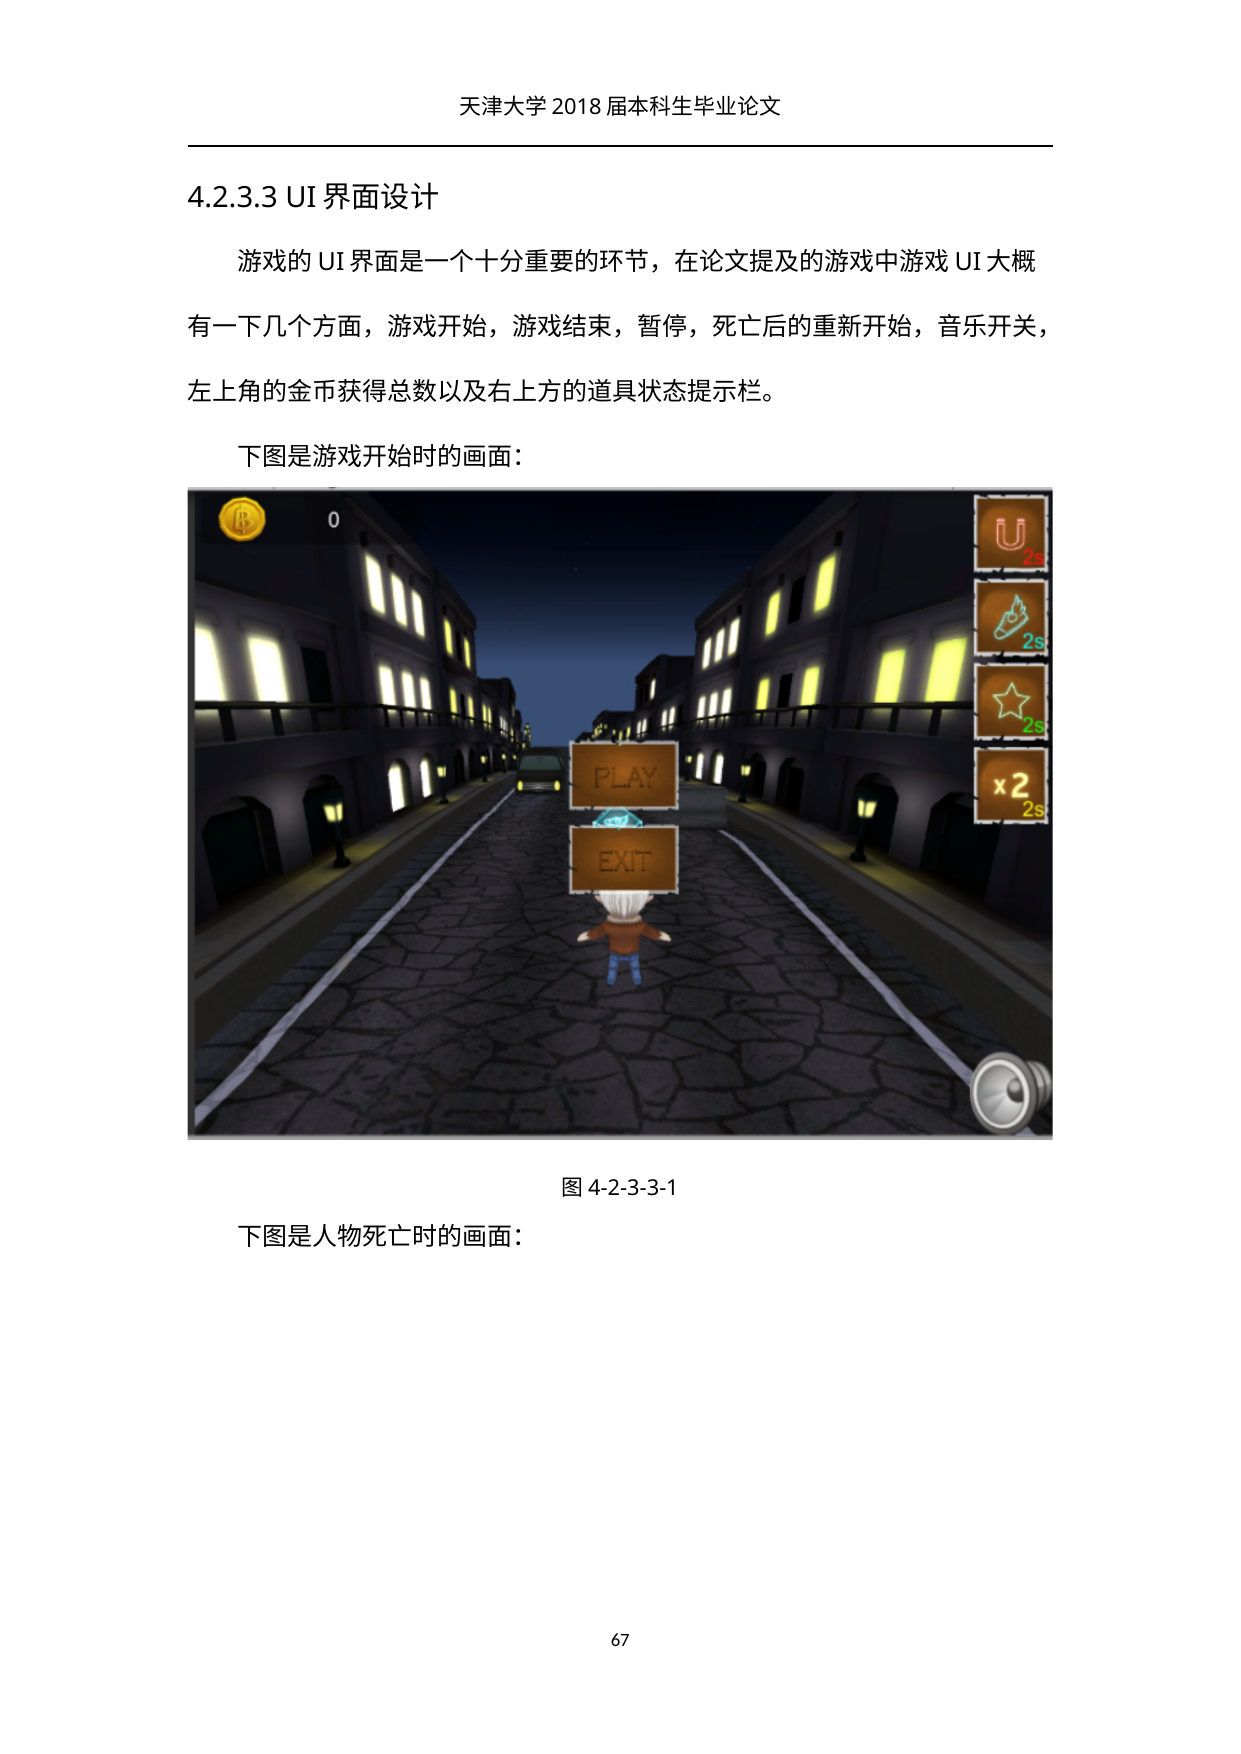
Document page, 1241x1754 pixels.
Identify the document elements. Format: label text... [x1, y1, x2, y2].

picture [187, 487, 1053, 1140]
text 图4-2-3-3-1 [187, 1169, 1053, 1202]
text 4.2.3.3 UI界面设计 [187, 162, 1053, 227]
text 游戏的UI界面是一个十分重要的环节，在论文提及的游戏中游戏UI大概有一下几个方面，游戏开始，游戏结束，暂停，死亡后的重新开始，音乐开关，左上角的金币获得总数以及右上方的道具状态提示栏。 [187, 227, 1053, 422]
text 下图是人物死亡时的画面： [187, 1202, 1053, 1267]
text 下图是游戏开始时的画面： [187, 422, 1053, 487]
